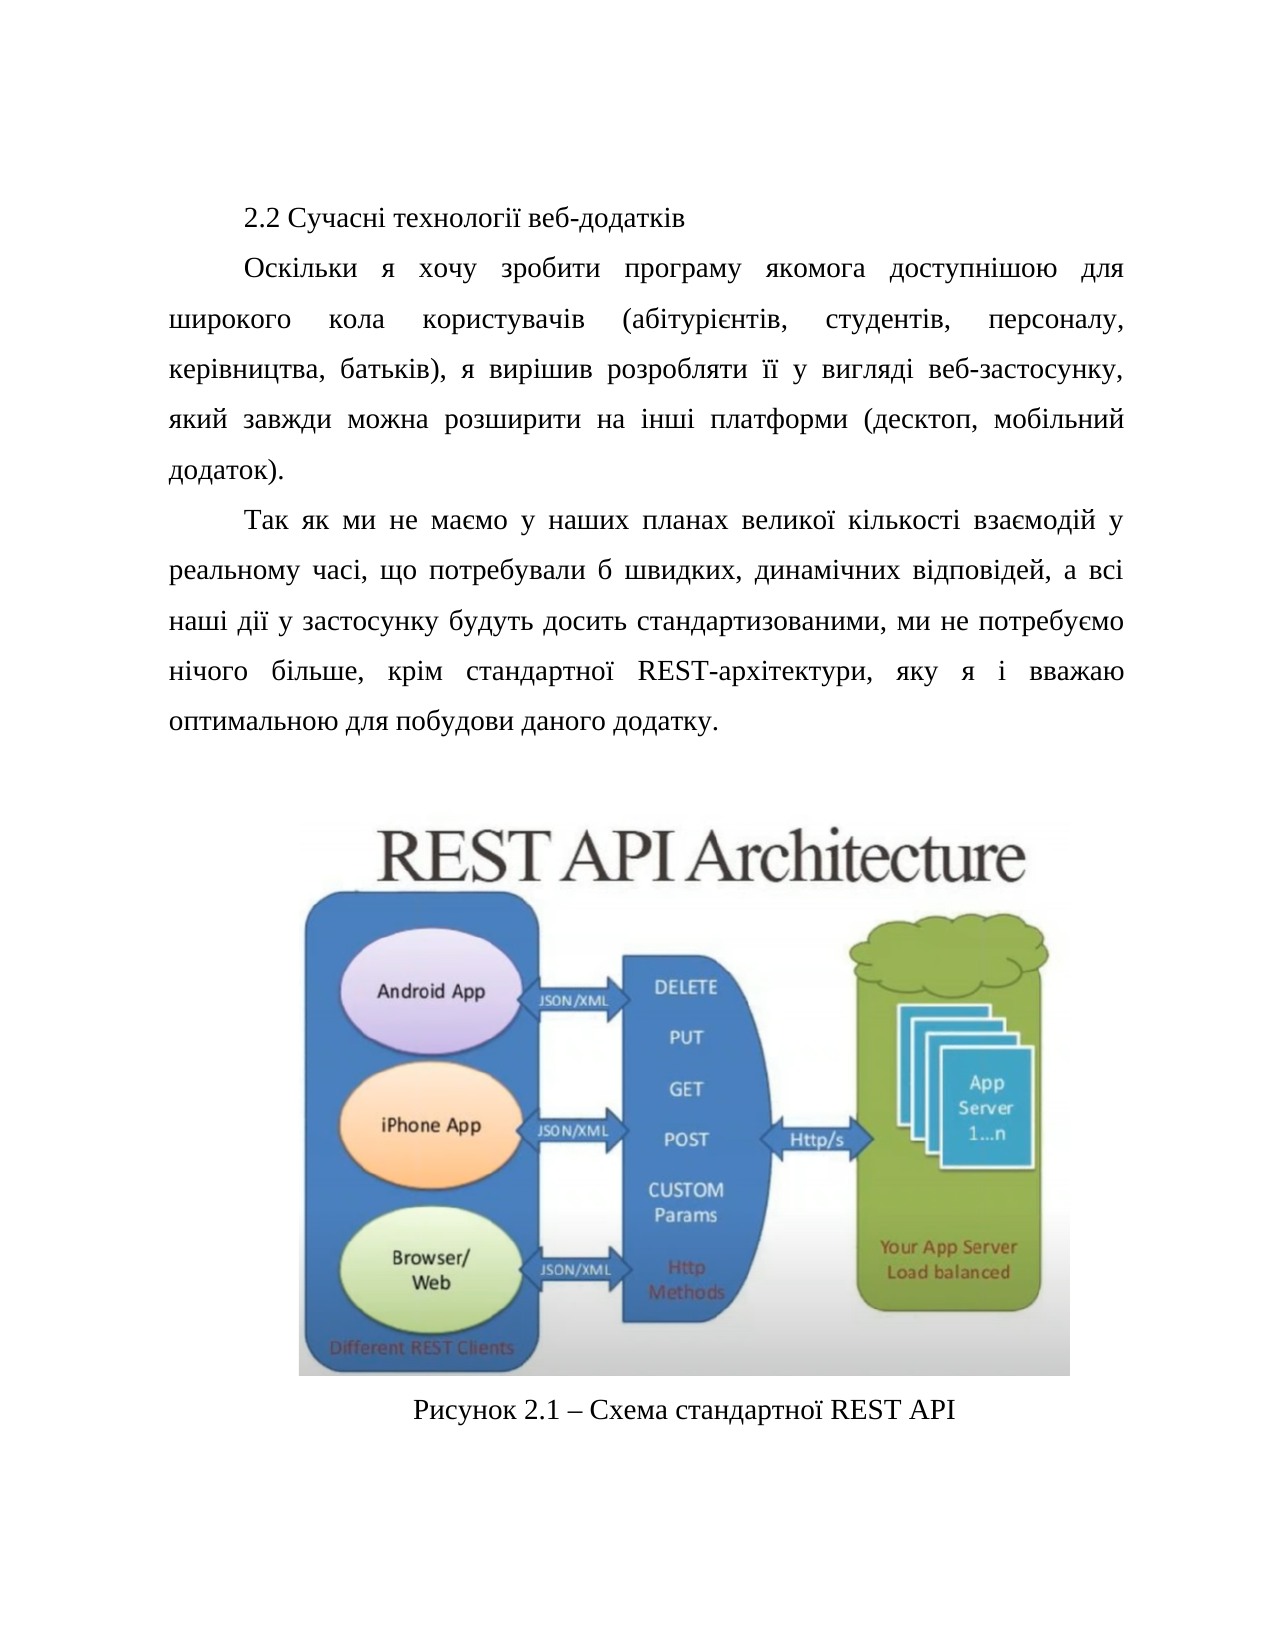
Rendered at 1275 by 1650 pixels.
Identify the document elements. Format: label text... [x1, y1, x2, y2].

text Рисунок 2.1 – Схема стандартної REST API [169, 1392, 1125, 1426]
text Так як ми не маємо у наших планах великої кількості взаємодій у реальному часі, що потребували б швидких, динамічних відповідей, а всі наші дії у застосунку будуть досить стандартизованими, ми не потребуємо нічого більше, крім стандартної REST-архітектури, яку я і вважаю оптимальною для побудови даного додатку. [169, 502, 1125, 737]
text 2.2 Сучасні технології веб-додатків [169, 200, 1125, 234]
text Оскільки я хочу зробити програму якомога доступнішою для широкого кола користувачів (абітурієнтів, студентів, персоналу, керівництва, батьків), я вирішив розробляти її у вигляді веб-застосунку, який завжди можна розширити на інші платформи (десктоп, мобільний додаток). [169, 251, 1125, 485]
picture [298, 804, 1070, 1376]
